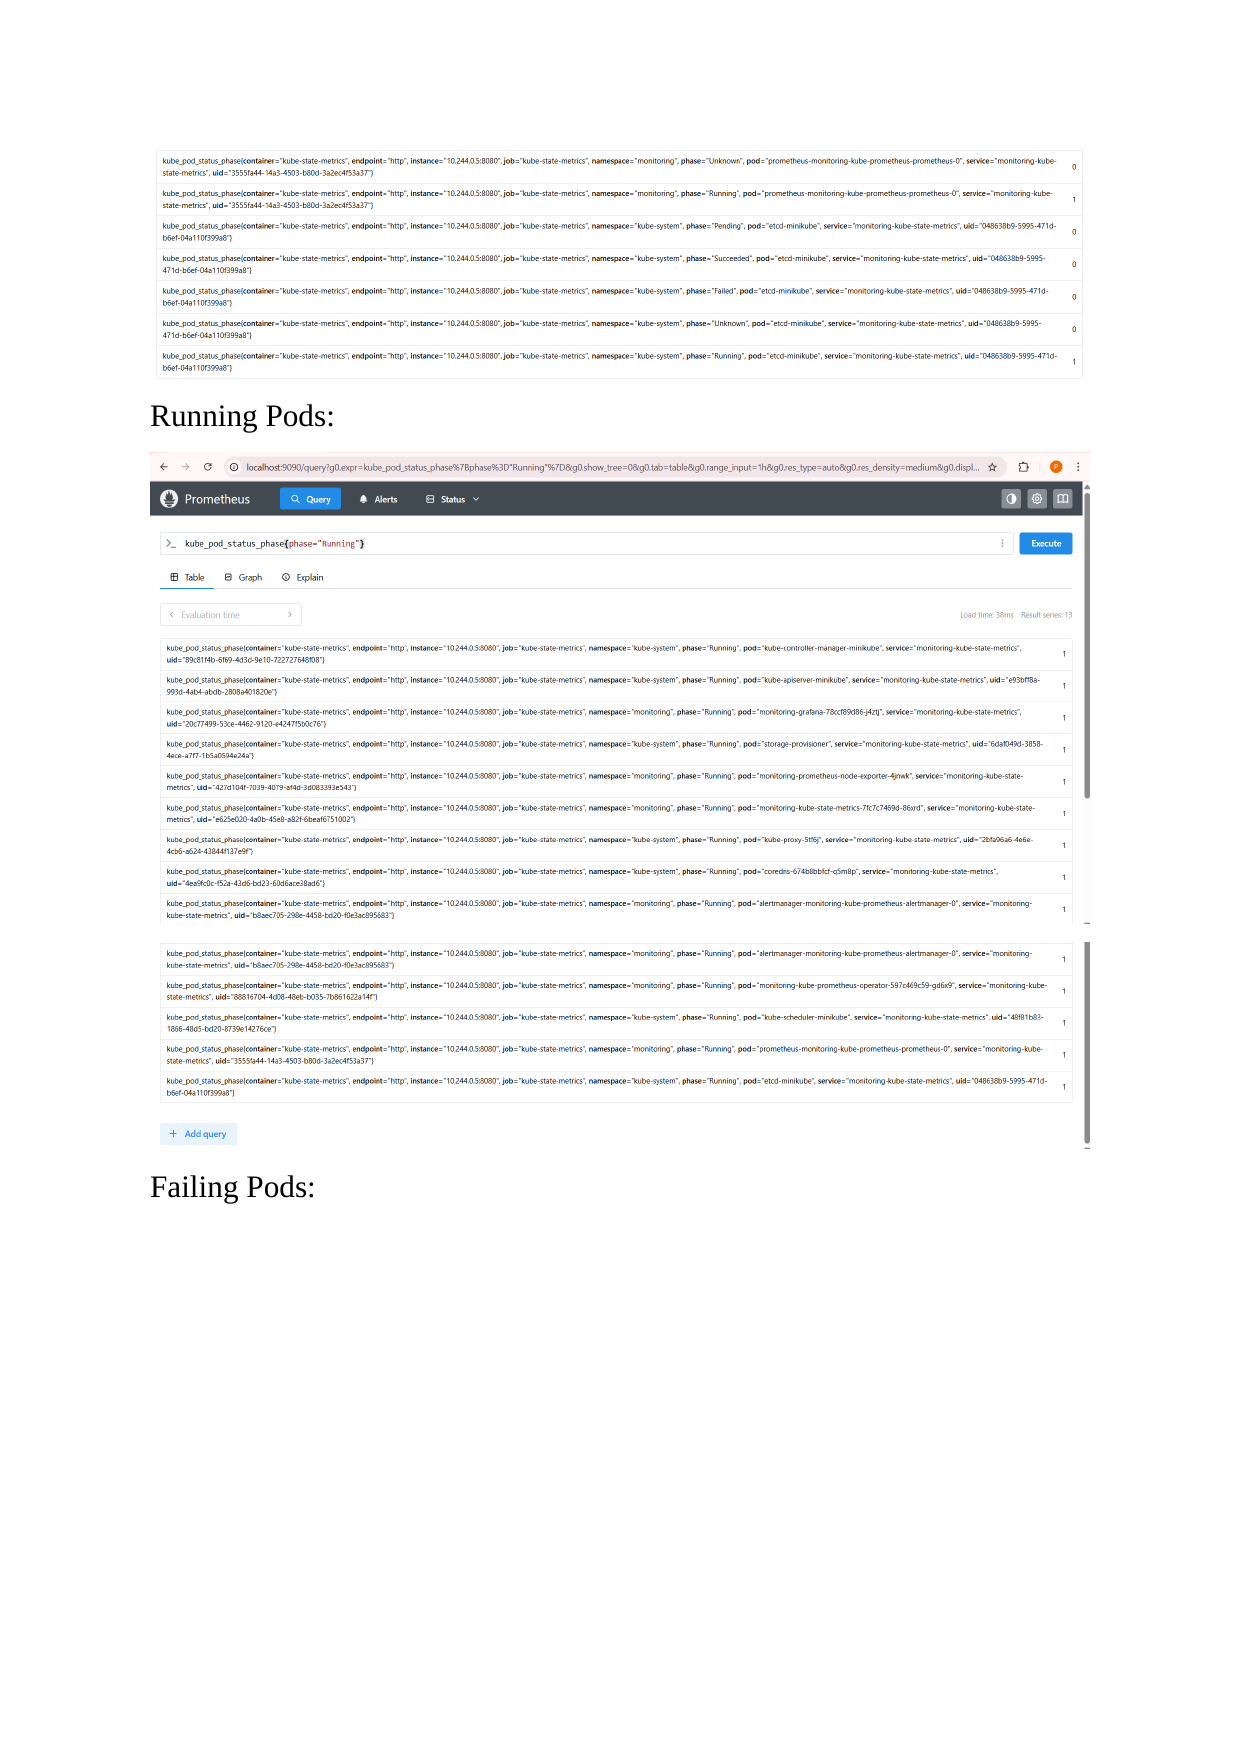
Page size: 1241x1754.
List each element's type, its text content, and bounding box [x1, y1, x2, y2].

text Running Pods: [150, 397, 1090, 433]
picture [150, 452, 1091, 924]
picture [150, 942, 1091, 1149]
picture [150, 150, 1091, 379]
text Failing Pods: [150, 1168, 1090, 1204]
